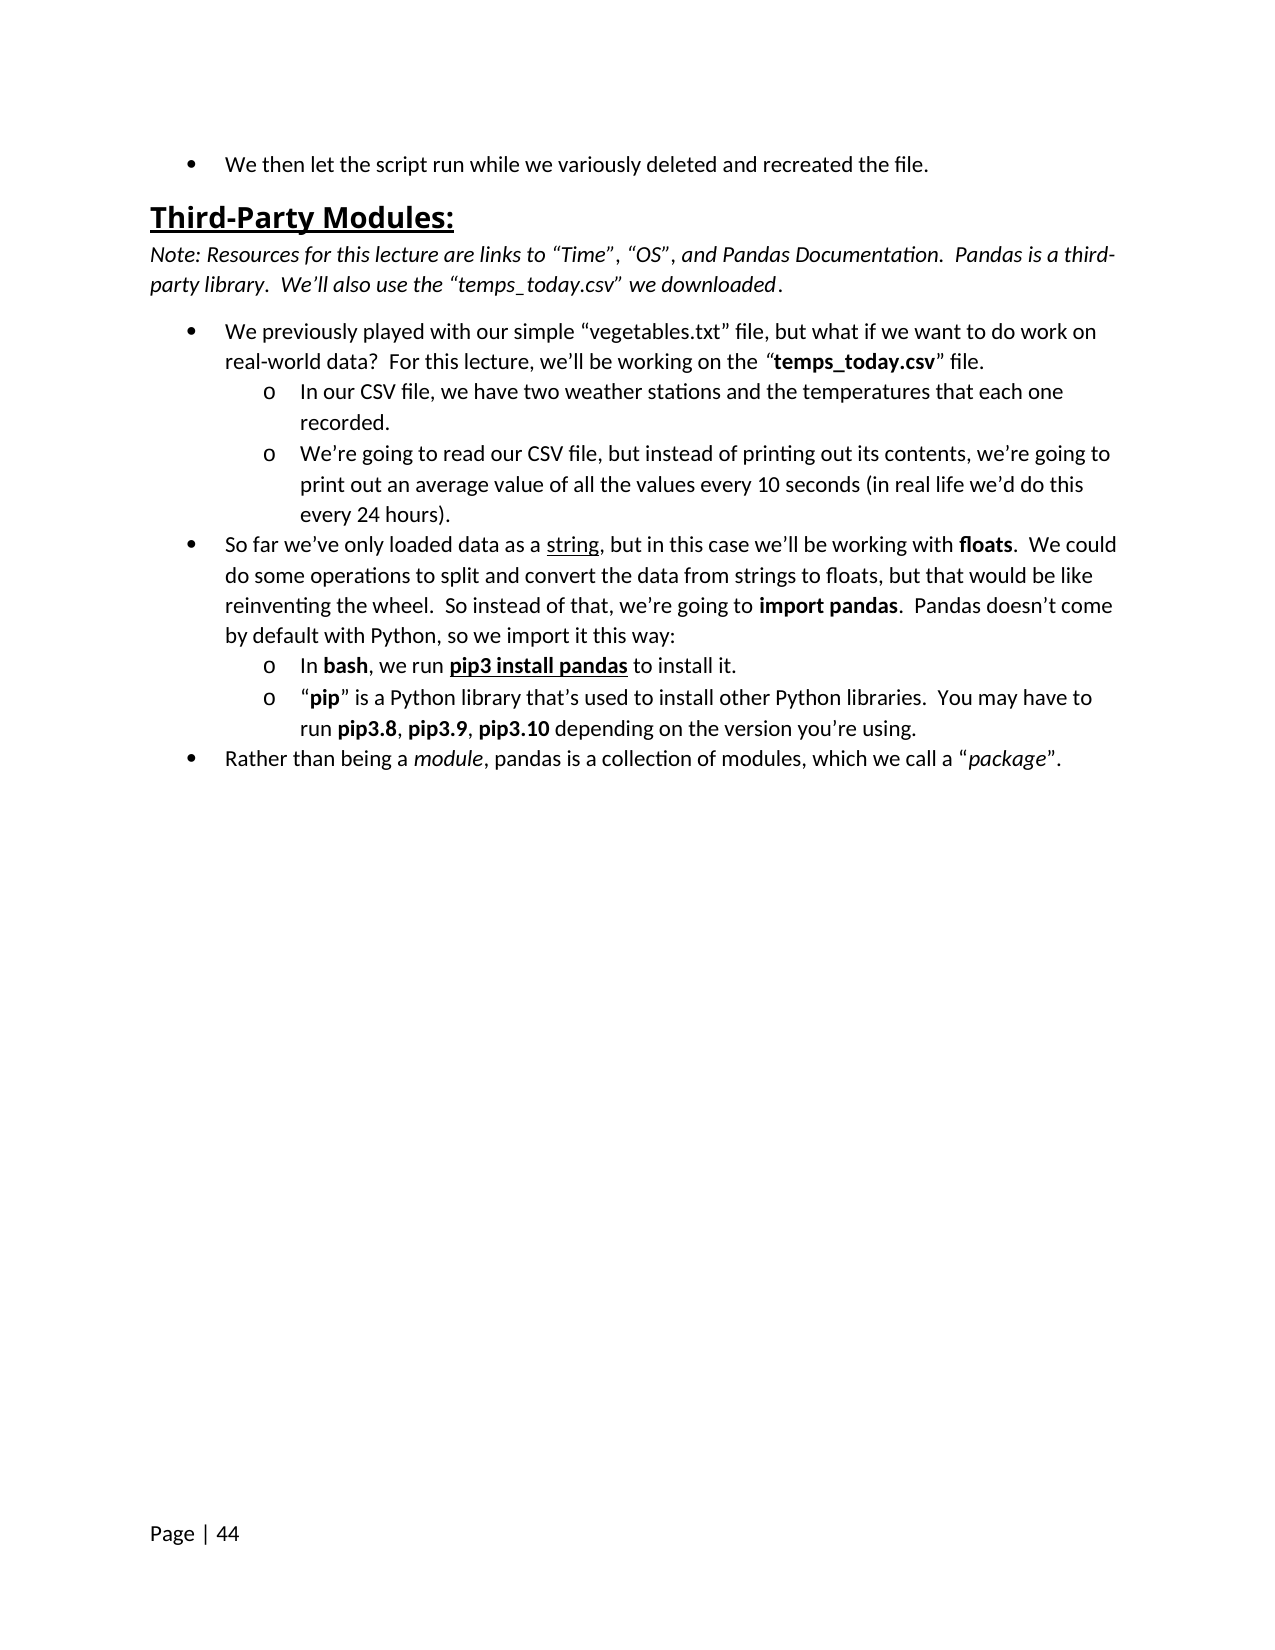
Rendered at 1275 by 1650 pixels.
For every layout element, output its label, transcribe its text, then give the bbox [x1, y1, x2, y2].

list Rather than being a module, pandas is a collection of modules, which we call a “package”. [187, 744, 1125, 772]
list We previously played with our simple “vegetables.txt” file, but what if we want to do work on real-world data? For this lecture, we’ll be working on the “temps_today.csv” file. [187, 317, 1125, 375]
list “pip” is a Python library that’s used to install other Python libraries. You may have to run pip3.8, pip3.9, pip3.10 depending on the version you’re using. [262, 683, 1125, 742]
list We then let the script run while we variously deleted and recreated the file. [187, 150, 1125, 178]
list In our CSV file, we have two weather stations and the temperatures that each one recorded. [262, 377, 1125, 437]
list We’re going to read our CSV file, but instead of printing out its contents, we’re going to print out an average value of all the values every 10 seconds (in real life we’d do this every 24 hours). [262, 439, 1125, 528]
text Note: Resources for this lecture are links to “Time”, “OS”, and Pandas Documentation. Pandas is a third-party library. We’ll also use the “temps_today.csv” we downloaded. [150, 240, 1125, 298]
list So far we’ve only loaded data as a string, but in this case we’ll be working with floats. We could do some operations to split and convert the data from strings to floats, but that would be like reinventing the wheel. So instead of that, we’re going to import pandas. Pandas doesn’t come by default with Python, so we import it this way: [187, 531, 1125, 649]
subtitle Third-Party Modules: [150, 197, 1125, 237]
list In bash, we run pip3 install pandas to install it. [262, 651, 1125, 681]
